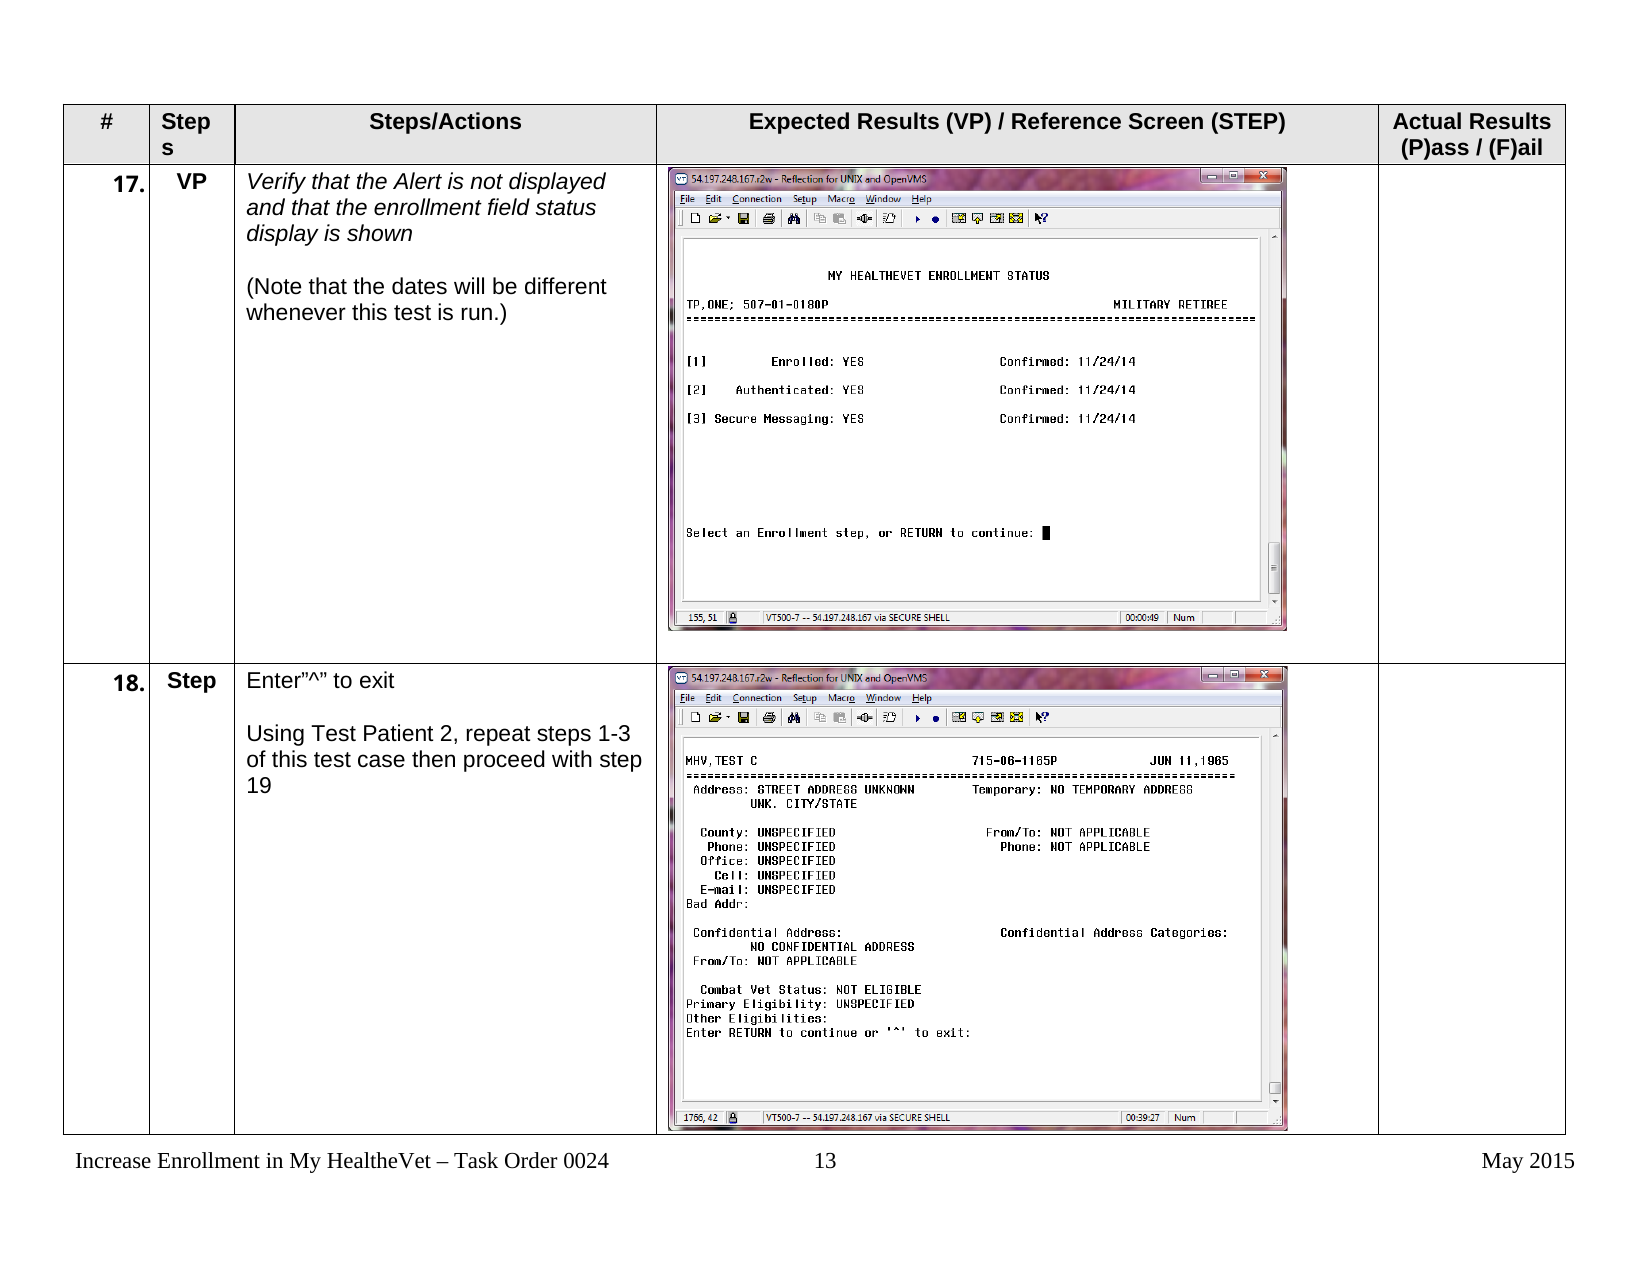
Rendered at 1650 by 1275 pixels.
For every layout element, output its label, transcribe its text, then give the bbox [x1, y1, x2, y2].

table_cell Verify that the Alert is not displayed and that the enrollment field status display is shown (Note that the dates will be different whenever this test is run.) [235, 165, 656, 663]
table_cell Enter”^” to exit Using Test Patient 2, repeat steps 1-3 of this test case then proceed with step 19 [235, 664, 656, 1134]
table_cell [657, 664, 1378, 1134]
table_cell [1379, 165, 1565, 663]
table_cell [64, 165, 149, 663]
table_header Actual Results (P)ass / (F)ail [1379, 105, 1565, 163]
table_cell VP [150, 165, 234, 663]
table_cell [64, 664, 149, 1134]
table_header Steps [150, 105, 234, 163]
table_cell [1379, 664, 1565, 1134]
table_cell [657, 165, 1378, 663]
picture [668, 666, 1288, 1131]
table_cell Step [150, 664, 234, 1134]
picture [668, 167, 1287, 631]
table_header Steps/Actions [236, 105, 656, 163]
table_header Expected Results (VP) / Reference Screen (STEP) [657, 105, 1378, 163]
table_header # [64, 105, 149, 163]
